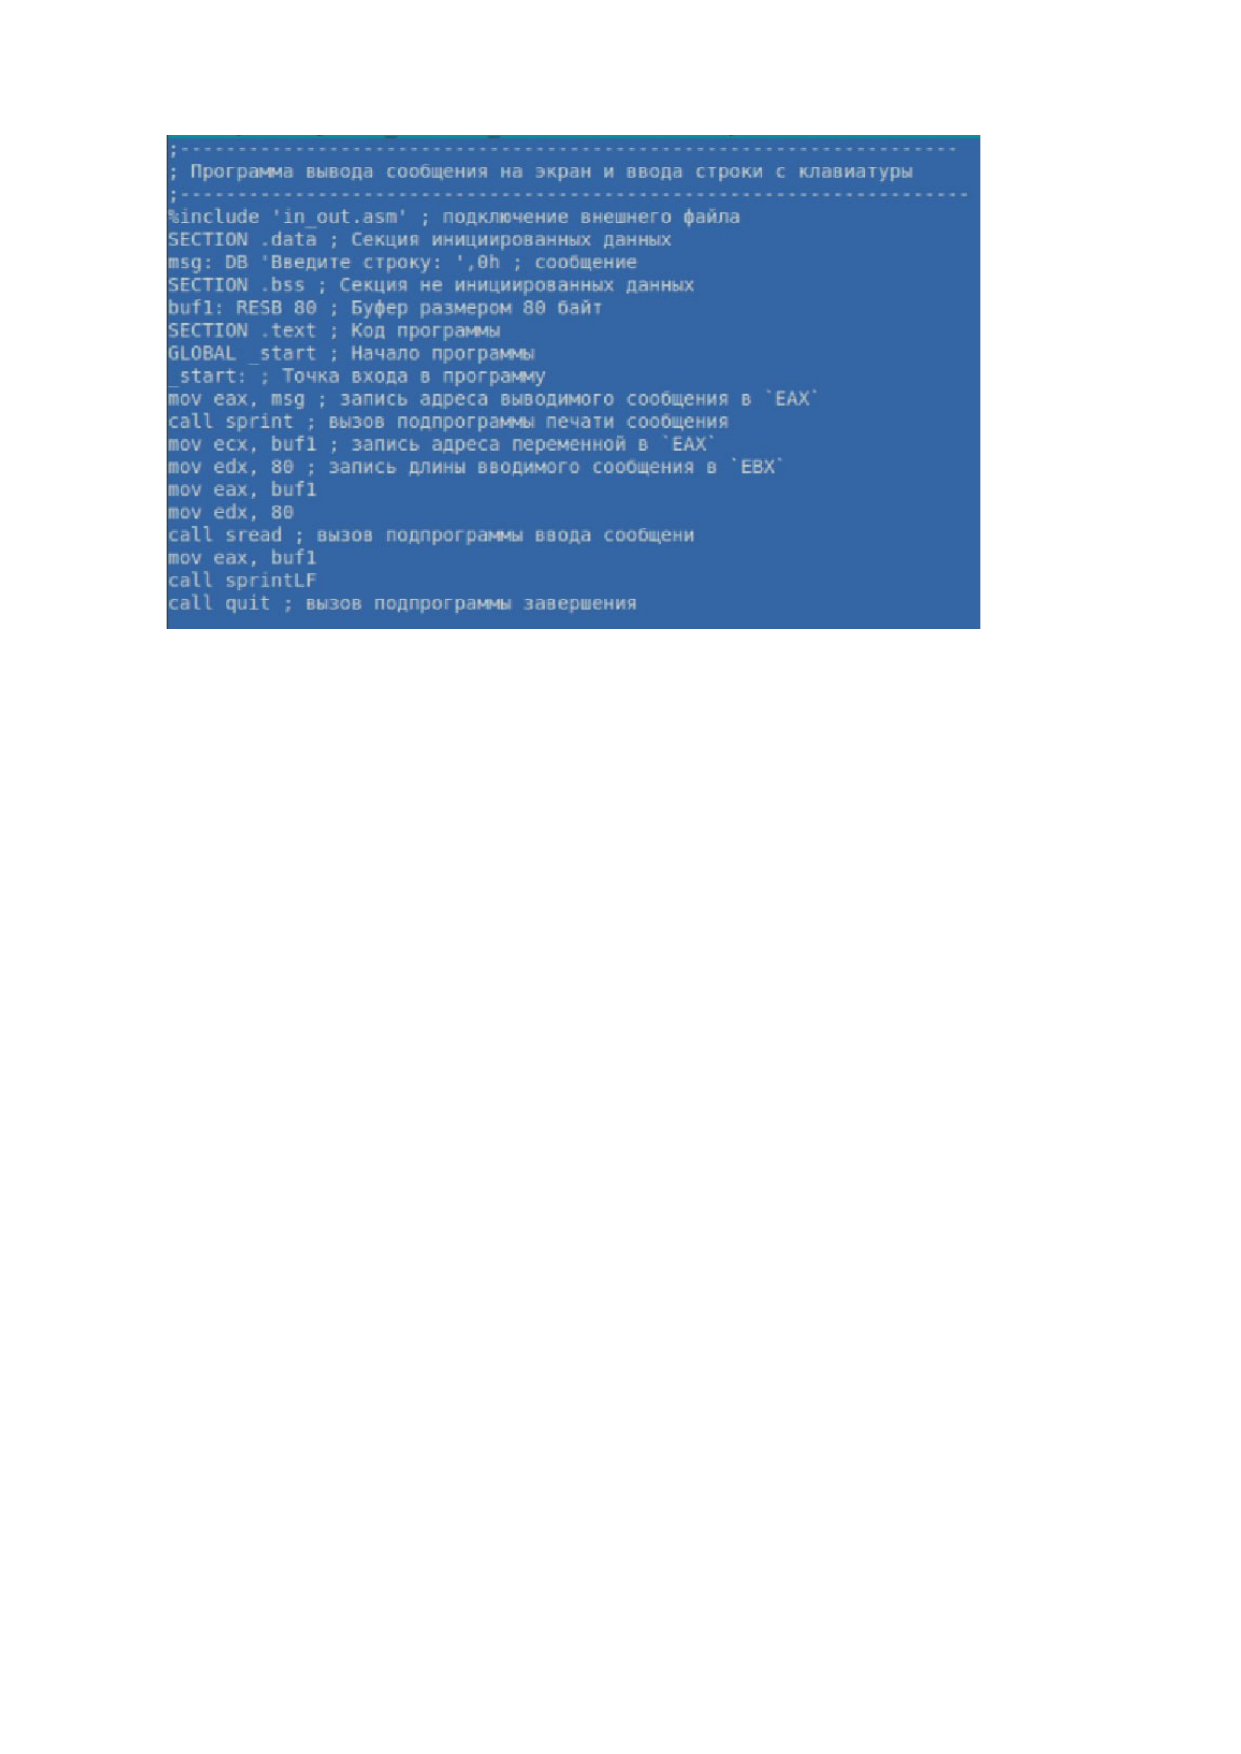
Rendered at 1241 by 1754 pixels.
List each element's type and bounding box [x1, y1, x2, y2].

picture [166, 135, 981, 629]
